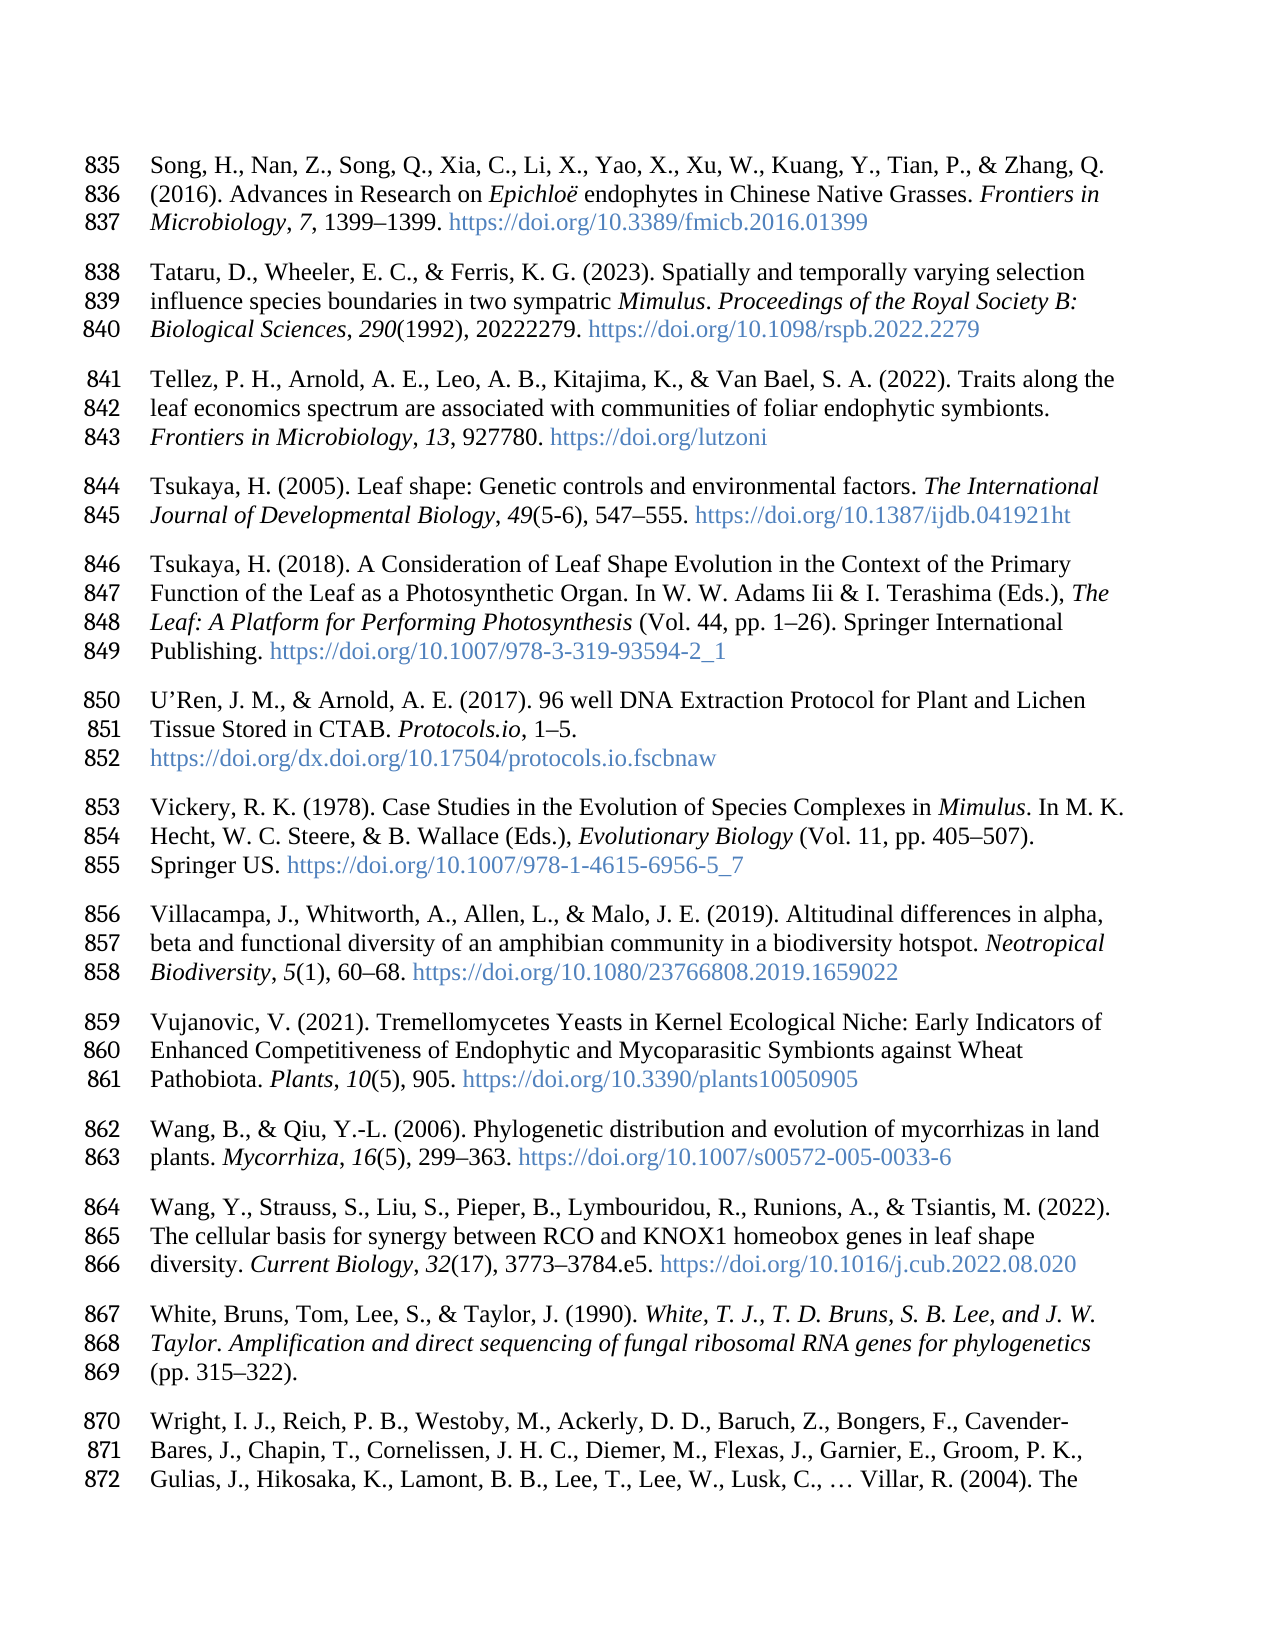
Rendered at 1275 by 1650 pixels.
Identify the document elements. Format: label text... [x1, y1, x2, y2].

text Wang, Y., Strauss, S., Liu, S., Pieper, B., Lymbouridou, R., Runions, A., & Tsiantis, M. (2022). The cellular basis for synergy between RCO and KNOX1 homeobox genes in leaf shape diversity. Current Biology, 32(17), 3773–3784.e5. https://doi.org/10.1016/j.cub.2022.08.020 [150, 1192, 1125, 1278]
text Vujanovic, V. (2021). Tremellomycetes Yeasts in Kernel Ecological Niche: Early Indicators of Enhanced Competitiveness of Endophytic and Mycoparasitic Symbionts against Wheat Pathobiota. Plants, 10(5), 905. https://doi.org/10.3390/plants10050905 [150, 1007, 1125, 1093]
text U’Ren, J. M., & Arnold, A. E. (2017). 96 well DNA Extraction Protocol for Plant and Lichen Tissue Stored in CTAB. Protocols.io, 1–5. https://doi.org/dx.doi.org/10.17504/protocols.io.fscbnaw [150, 685, 1125, 772]
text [150, 1406, 1125, 1492]
text Tsukaya, H. (2018). A Consideration of Leaf Shape Evolution in the Context of the Primary Function of the Leaf as a Photosynthetic Organ. In W. W. Adams Iii & I. Terashima (Eds.), The Leaf: A Platform for Performing Photosynthesis (Vol. 44, pp. 1–26). Springer International Publishing. https://doi.org/10.1007/978-3-319-93594-2_1 [150, 549, 1125, 664]
text Villacampa, J., Whitworth, A., Allen, L., & Malo, J. E. (2019). Altitudinal differences in alpha, beta and functional diversity of an amphibian community in a biodiversity hotspot. Neotropical Biodiversity, 5(1), 60–68. https://doi.org/10.1080/23766808.2019.1659022 [150, 899, 1125, 986]
text Tataru, D., Wheeler, E. C., & Ferris, K. G. (2023). Spatially and temporally varying selection influence species boundaries in two sympatric Mimulus. Proceedings of the Royal Society B: Biological Sciences, 290(1992), 20222279. https://doi.org/10.1098/rspb.2022.2279 [150, 257, 1125, 343]
text Wang, B., & Qiu, Y.-L. (2006). Phylogenetic distribution and evolution of mycorrhizas in land plants. Mycorrhiza, 16(5), 299–363. https://doi.org/10.1007/s00572-005-0033-6 [150, 1114, 1125, 1171]
text Tsukaya, H. (2005). Leaf shape: Genetic controls and environmental factors. The International Journal of Developmental Biology, 49(5-6), 547–555. https://doi.org/10.1387/ijdb.041921ht [150, 471, 1125, 529]
text Vickery, R. K. (1978). Case Studies in the Evolution of Species Complexes in Mimulus. In M. K. Hecht, W. C. Steere, & B. Wallace (Eds.), Evolutionary Biology (Vol. 11, pp. 405–507). Springer US. https://doi.org/10.1007/978-1-4615-6956-5_7 [150, 792, 1125, 879]
text White, Bruns, Tom, Lee, S., & Taylor, J. (1990). White, T. J., T. D. Bruns, S. B. Lee, and J. W. Taylor. Amplification and direct sequencing of fungal ribosomal RNA genes for phylogenetics (pp. 315–322). [150, 1299, 1125, 1385]
text Tellez, P. H., Arnold, A. E., Leo, A. B., Kitajima, K., & Van Bael, S. A. (2022). Traits along the leaf economics spectrum are associated with communities of foliar endophytic symbionts. Frontiers in Microbiology, 13, 927780. https://doi.org/lutzoni [150, 364, 1125, 450]
text Song, H., Nan, Z., Song, Q., Xia, C., Li, X., Yao, X., Xu, W., Kuang, Y., Tian, P., & Zhang, Q. (2016). Advances in Research on Epichloë endophytes in Chinese Native Grasses. Frontiers in Microbiology, 7, 1399–1399. https://doi.org/10.3389/fmicb.2016.01399 [150, 150, 1125, 236]
